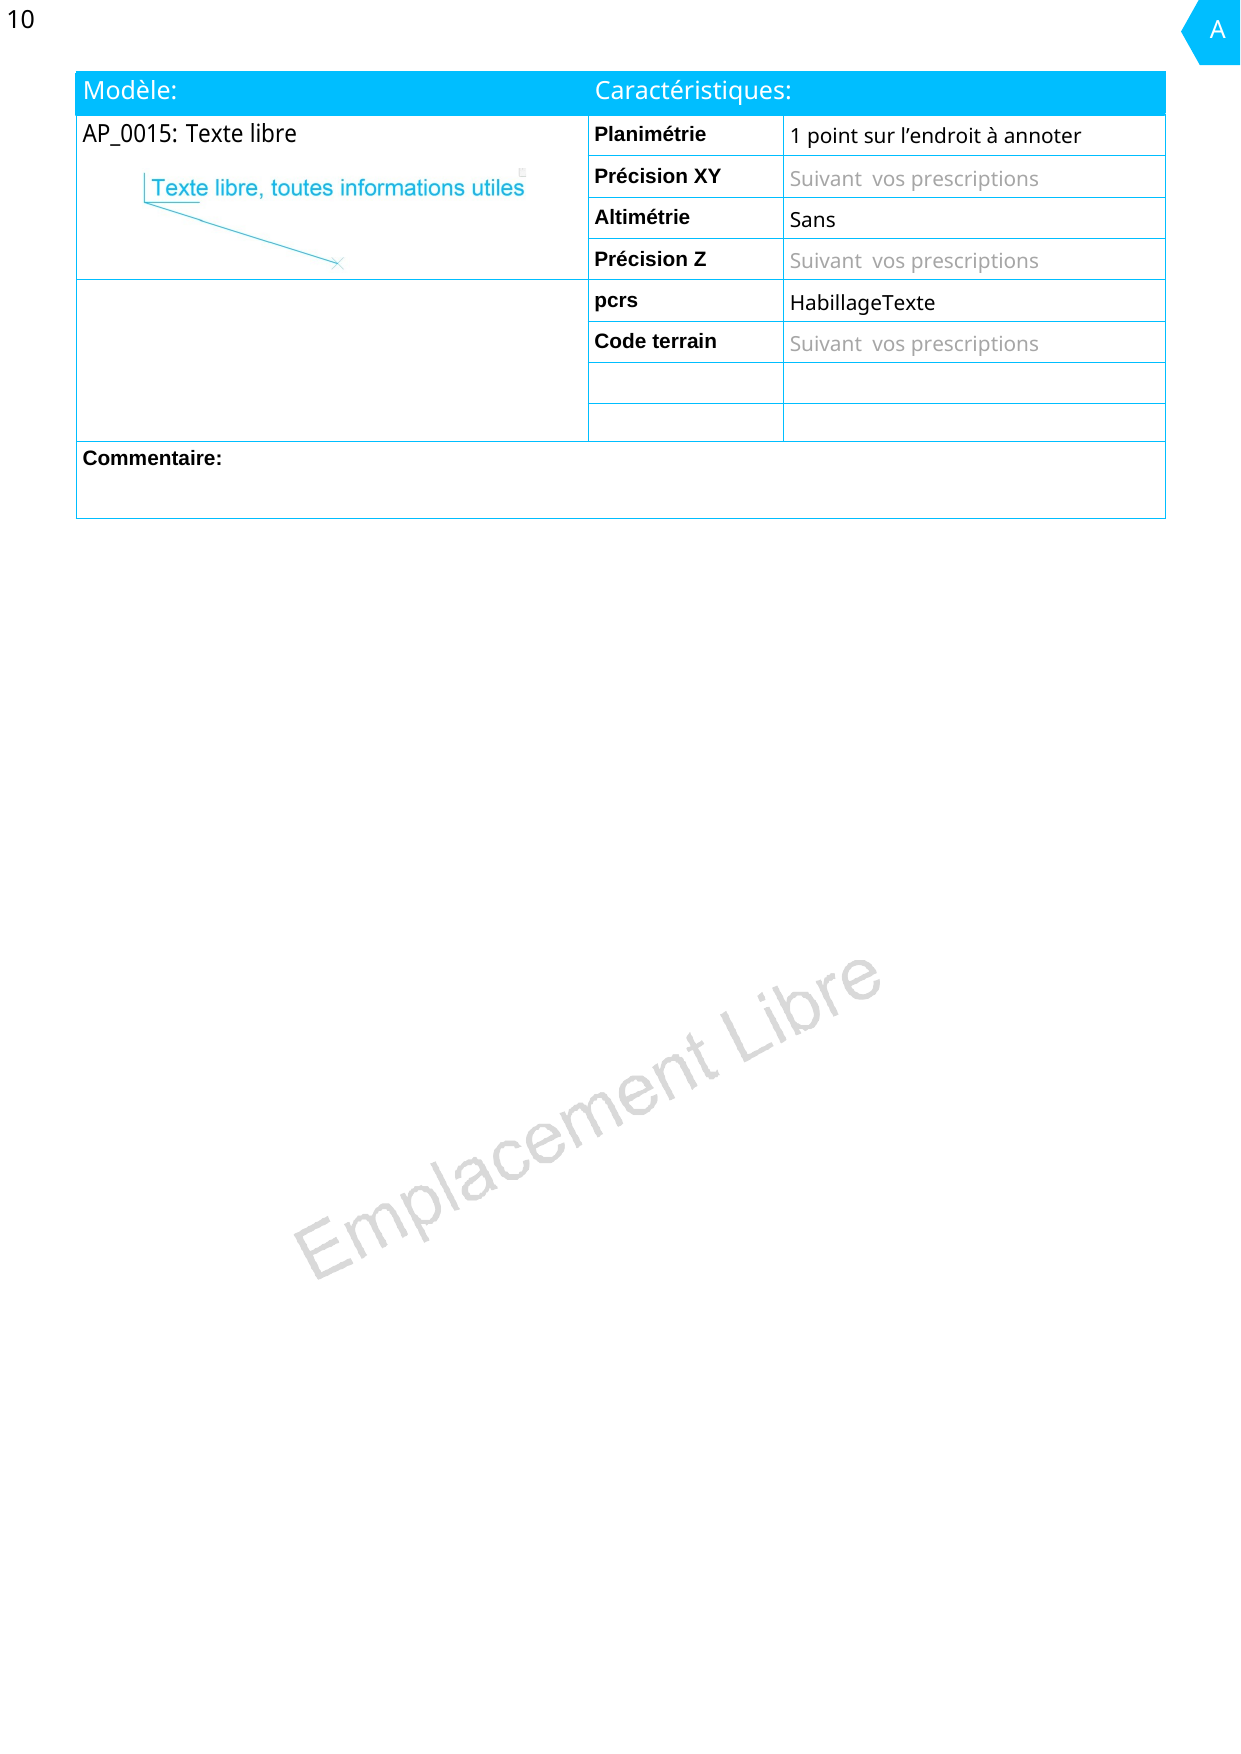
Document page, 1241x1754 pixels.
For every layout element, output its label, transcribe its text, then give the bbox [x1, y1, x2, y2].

table_cell Commentaire: [77, 442, 1165, 518]
table_cell Suivant vos prescriptions [784, 239, 1165, 279]
table_header Caractéristiques: [588, 71, 1166, 113]
table_cell 1 point sur l’endroit à annoter [784, 114, 1165, 155]
table_cell [784, 363, 1165, 403]
table_cell [589, 363, 783, 403]
table_cell [589, 404, 783, 441]
table_cell pcrs [589, 280, 783, 321]
table_cell HabillageTexte [784, 280, 1165, 321]
table_cell Suivant vos prescriptions [784, 156, 1165, 197]
table_cell Précision XY [589, 156, 783, 197]
text A [0, 12, 1225, 46]
table_cell [77, 280, 588, 441]
table_header Modèle: [76, 71, 588, 113]
table_cell Code terrain [589, 322, 783, 362]
table_cell Altimétrie [589, 198, 783, 238]
table_cell AP_0015: Texte libre [77, 114, 588, 279]
table_cell Planimétrie [589, 114, 783, 155]
picture [293, 960, 880, 1280]
table_cell [784, 404, 1165, 441]
table_cell Précision Z [589, 239, 783, 279]
table_cell Suivant vos prescriptions [784, 322, 1165, 362]
picture [141, 168, 527, 273]
table_cell Sans [784, 198, 1165, 238]
